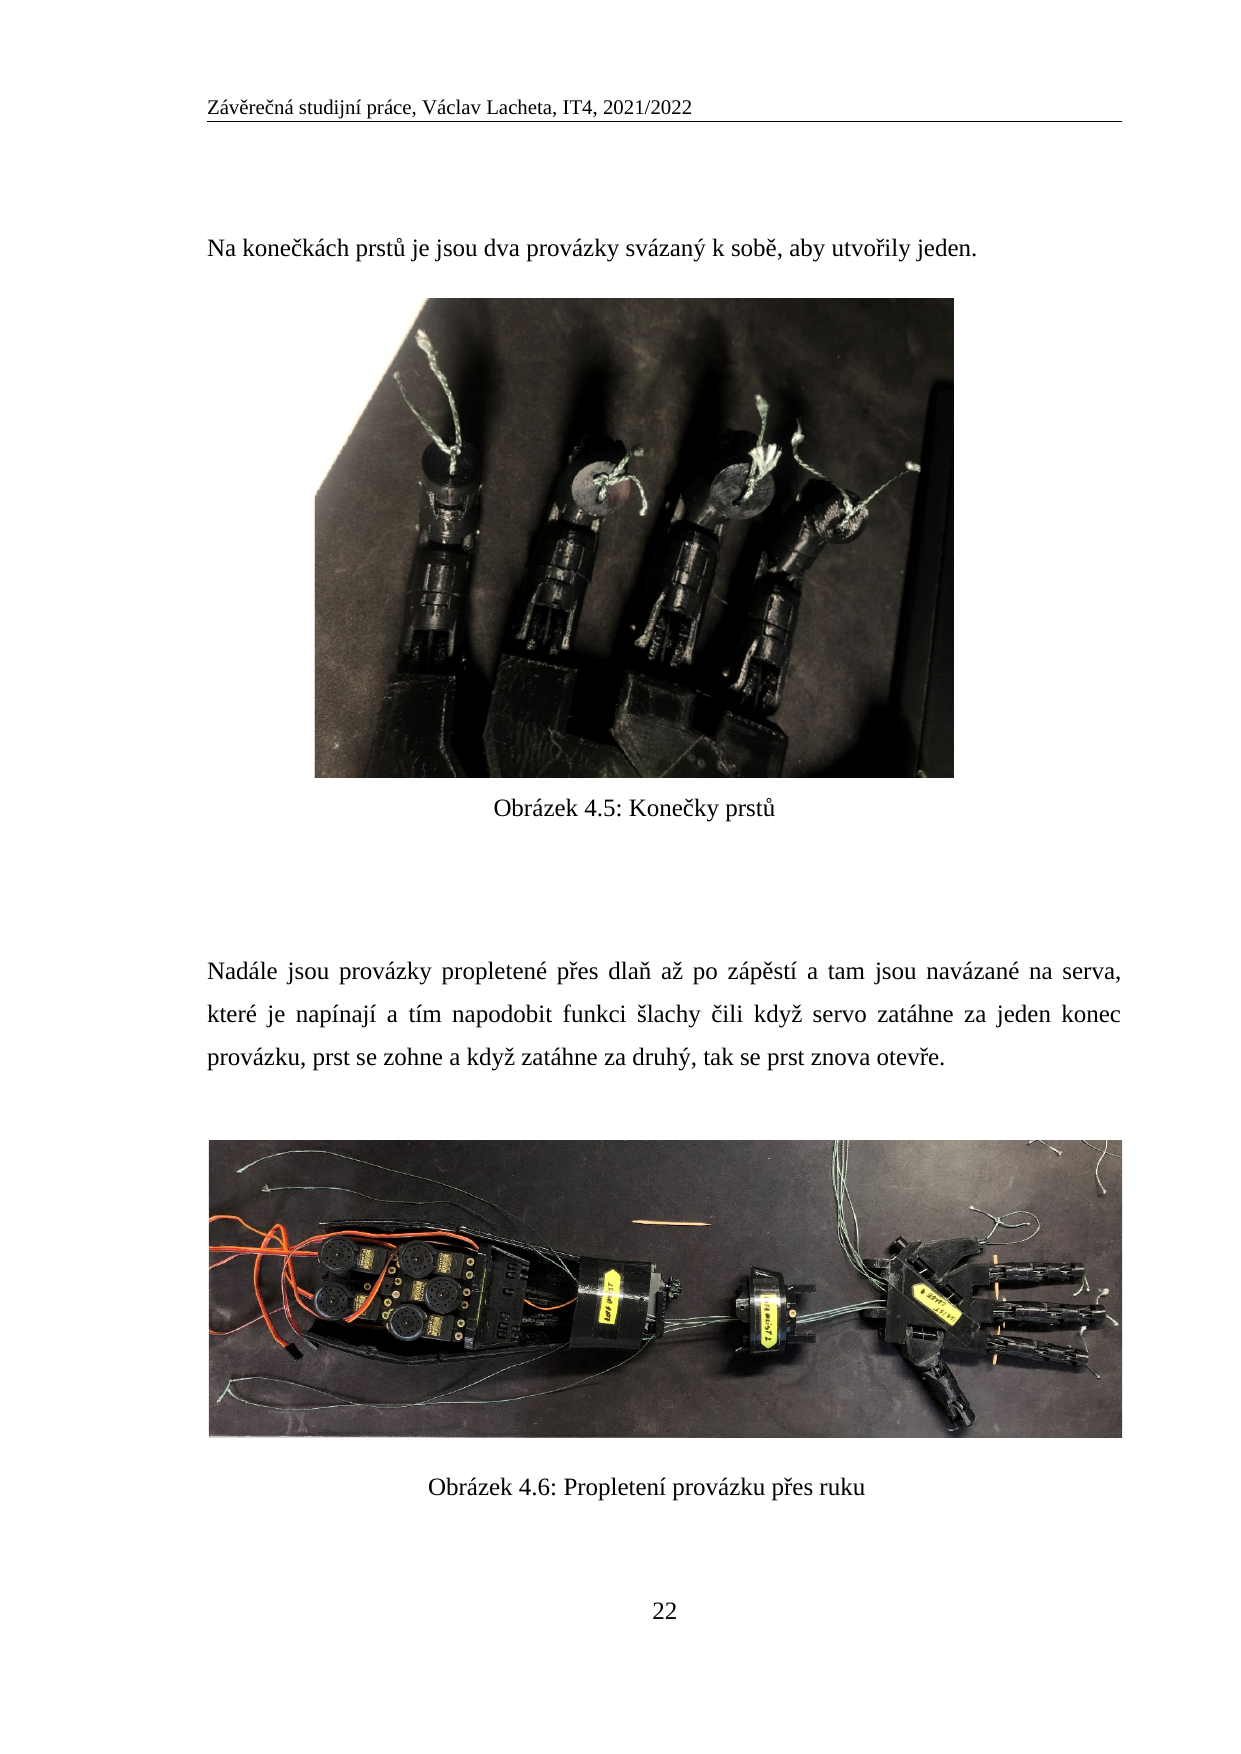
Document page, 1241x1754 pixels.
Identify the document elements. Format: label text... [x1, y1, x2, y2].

text Na konečkách prstů je jsou dva provázky svázaný k sobě, aby utvořily jeden. [207, 233, 1122, 262]
picture [208, 1140, 1123, 1438]
text Nadále jsou provázky propletené přes dlaň až po zápěstí a tam jsou navázané na serva, které je napínají a tím napodobit funkci šlachy čili když servo zatáhne za jeden konec provázku, prst se zohne a když zatáhne za druhý, tak se prst znova otevře. [207, 956, 1122, 1071]
picture [315, 298, 953, 778]
